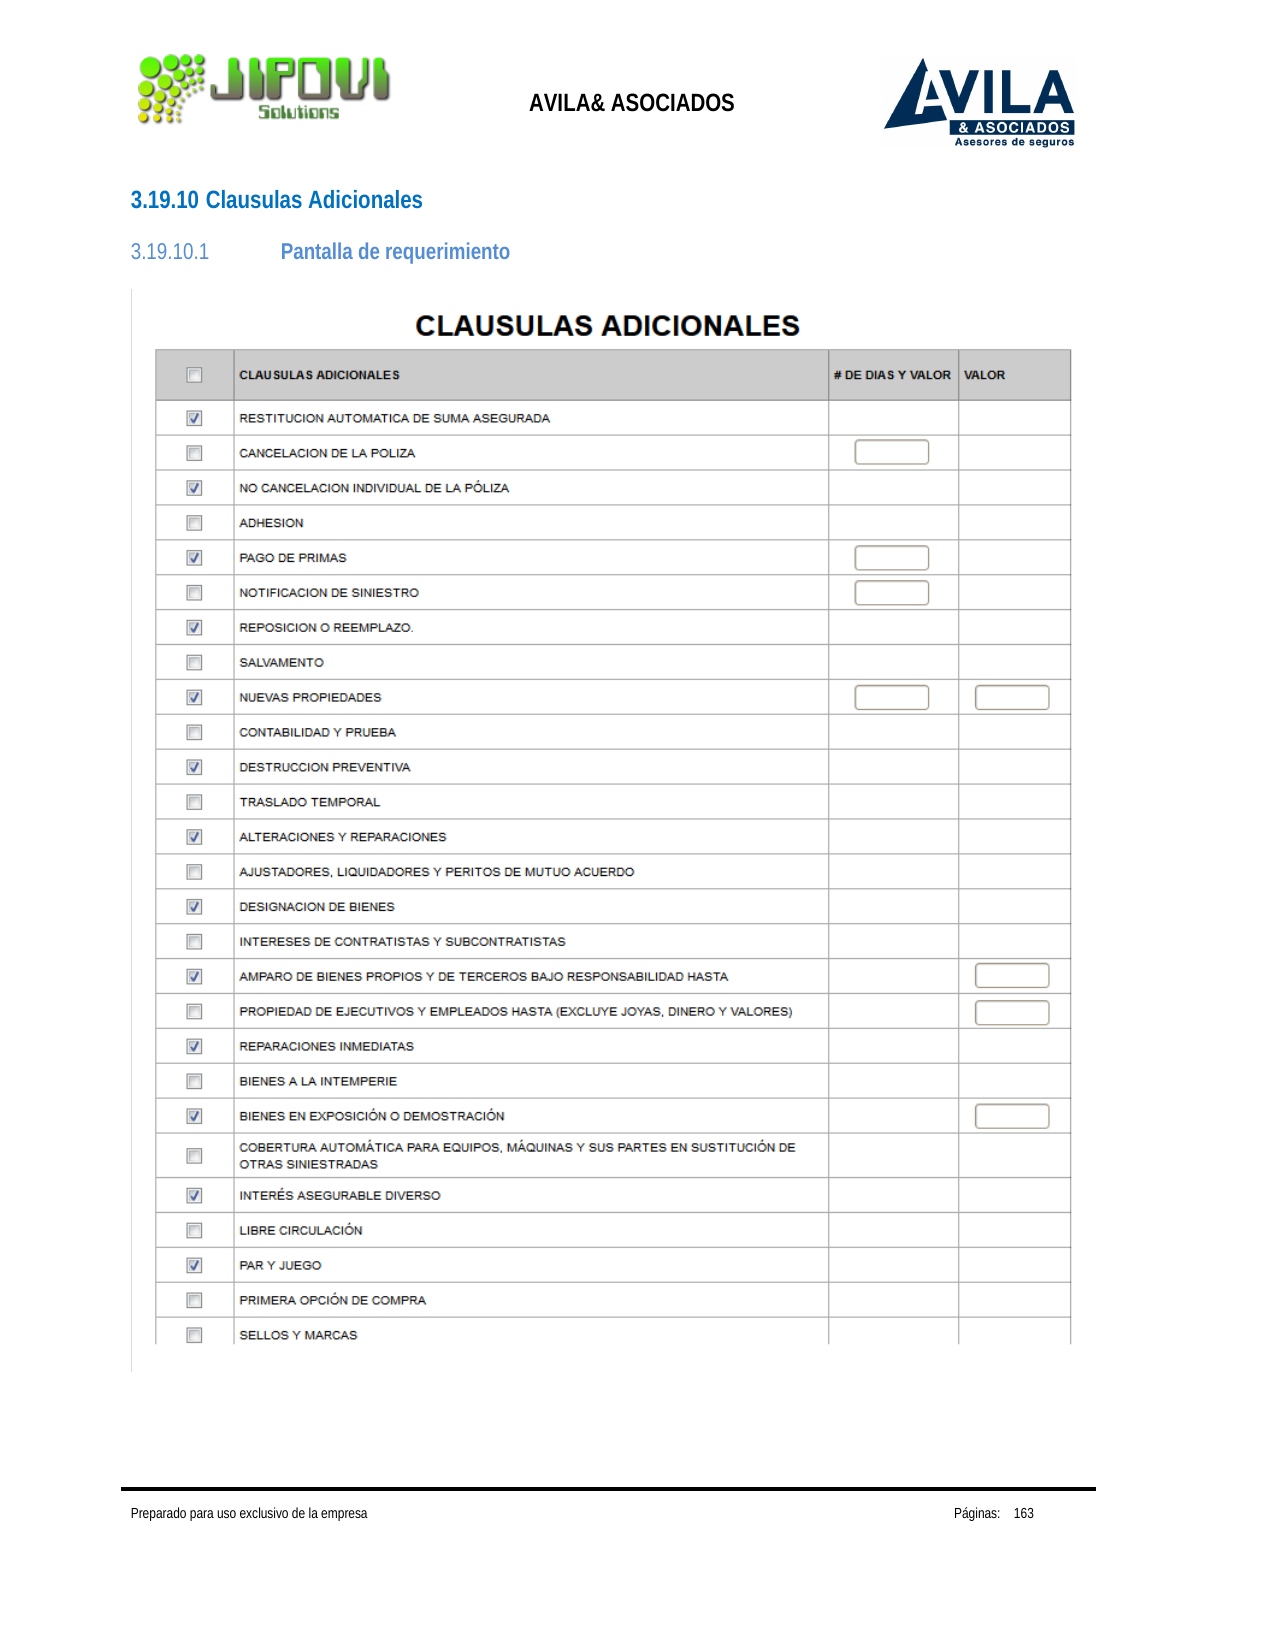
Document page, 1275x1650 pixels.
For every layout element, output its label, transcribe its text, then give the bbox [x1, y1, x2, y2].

picture [881, 57, 1077, 148]
subtitle Pantalla de requerimiento [131, 238, 1092, 264]
picture [131, 47, 394, 128]
picture [130, 289, 1093, 1372]
subtitle Clausulas Adicionales [131, 184, 1092, 213]
